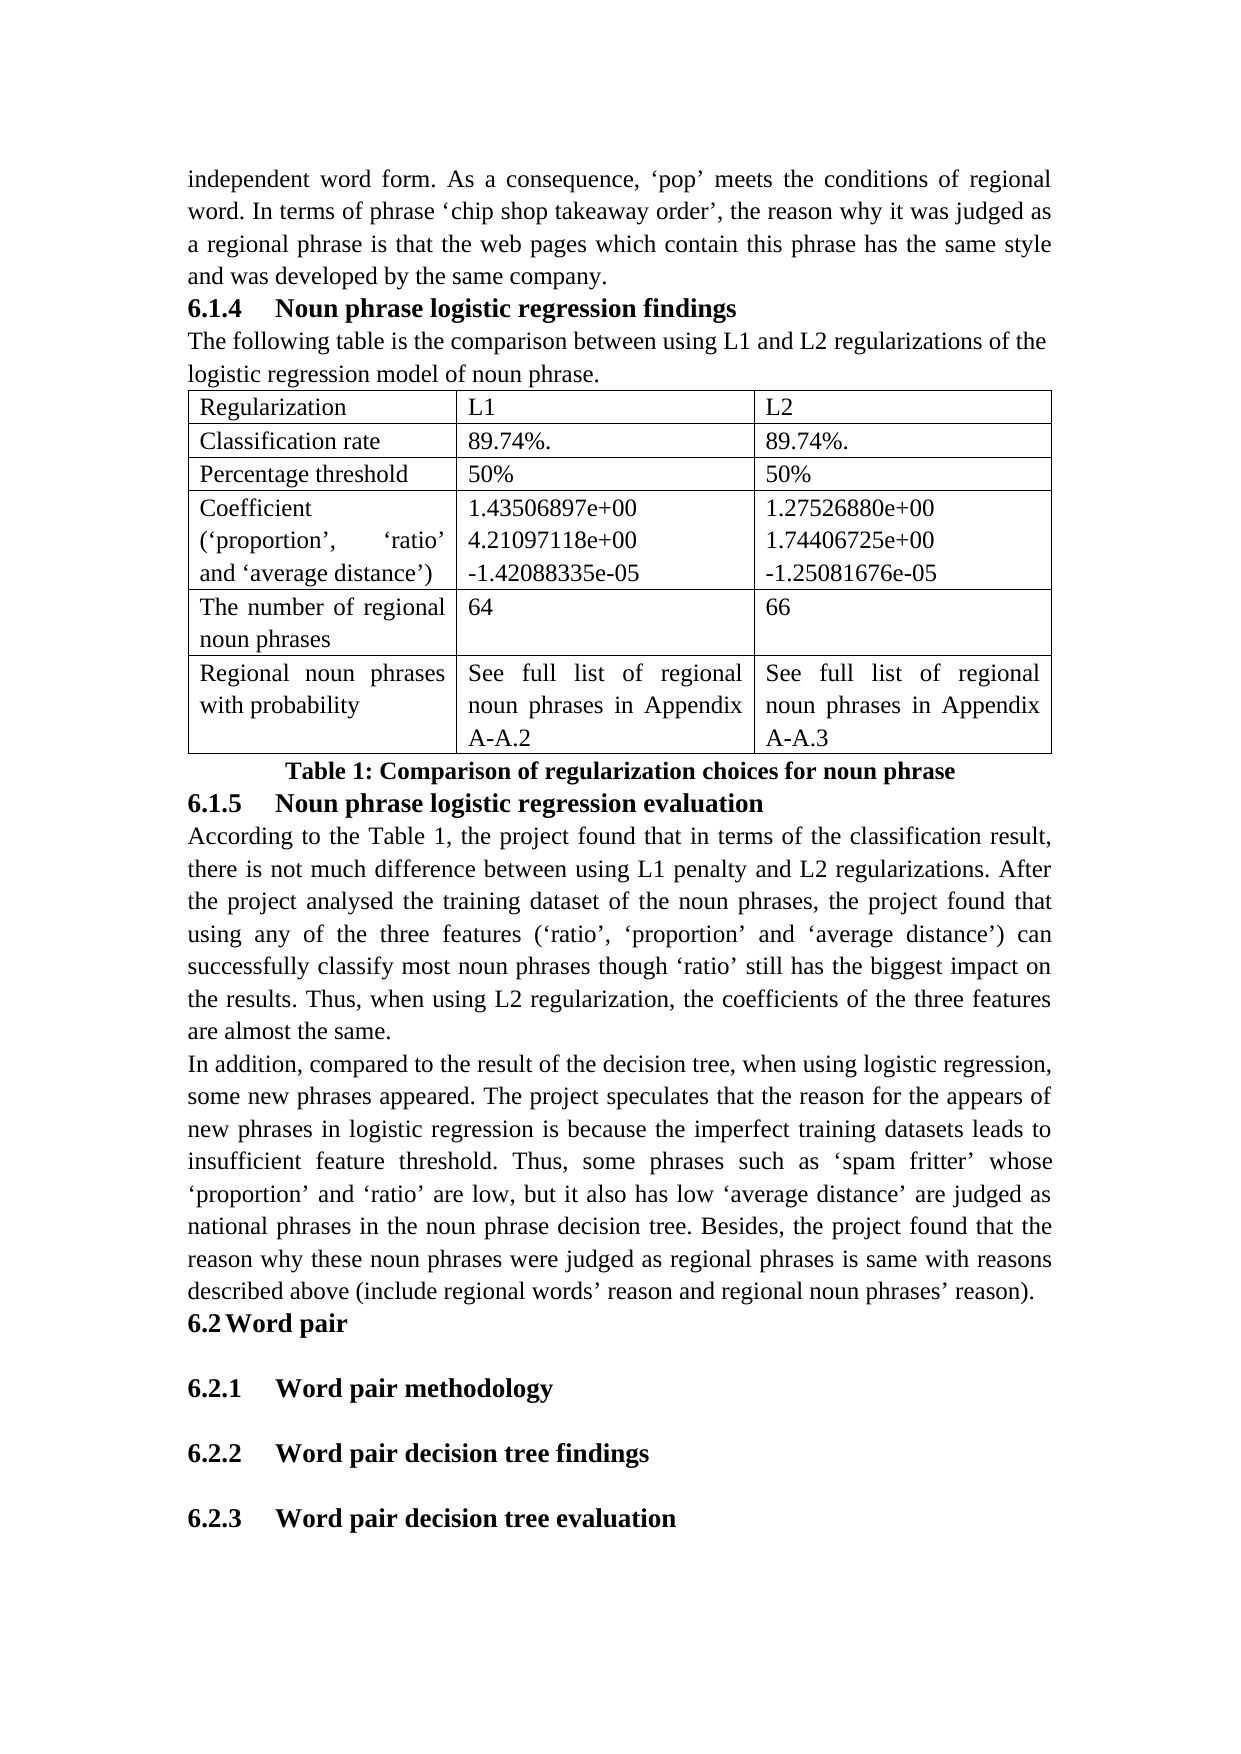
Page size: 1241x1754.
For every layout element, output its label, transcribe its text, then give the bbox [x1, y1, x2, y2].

table_cell Classification rate [189, 424, 456, 457]
table_header Regularization [189, 391, 456, 423]
list Word pair [187, 1307, 1053, 1339]
list Noun phrase logistic regression evaluation [187, 787, 1053, 819]
table_header L1 [457, 391, 754, 423]
table_cell See full list of regional noun phrases in Appendix A-A.3 [755, 656, 1051, 753]
table_cell 50% [457, 458, 754, 490]
table_cell 89.74%. [755, 424, 1051, 457]
text According to the Table 1, the project found that in terms of the classification result, there is not much difference between using L1 penalty and L2 regularizations. After the project analysed the training dataset of the noun phrases, the project found that using any of the three features (‘ratio’, ‘proportion’ and ‘average distance’) can successfully classify most noun phrases though ‘ratio’ still has the biggest impact on the results. Thus, when using L2 regularization, the coefficients of the three features are almost the same. [187, 819, 1053, 1047]
table_cell See full list of regional noun phrases in Appendix A-A.2 [457, 656, 754, 753]
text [187, 162, 1053, 292]
table_cell The number of regional noun phrases [189, 590, 456, 655]
text The following table is the comparison between using L1 and L2 regularizations of the logistic regression model of noun phrase. [187, 324, 1053, 389]
text Table 1: Comparison of regularization choices for noun phrase [187, 754, 1053, 787]
table_cell 1.27526880e+00 1.74406725e+00 -1.25081676e-05 [755, 491, 1051, 589]
table_cell 50% [755, 458, 1051, 490]
list Word pair methodology [187, 1372, 1053, 1404]
list Word pair decision tree findings [187, 1437, 1053, 1469]
table_cell 89.74%. [457, 424, 754, 457]
table_cell 64 [457, 590, 754, 655]
list Noun phrase logistic regression findings [187, 292, 1053, 324]
table_header L2 [755, 391, 1051, 423]
list Word pair decision tree evaluation [187, 1502, 1053, 1534]
text In addition, compared to the result of the decision tree, when using logistic regression, some new phrases appeared. The project speculates that the reason for the appears of new phrases in logistic regression is because the imperfect training datasets leads to insufficient feature threshold. Thus, some phrases such as ‘spam fritter’ whose ‘proportion’ and ‘ratio’ are low, but it also has low ‘average distance’ are judged as national phrases in the noun phrase decision tree. Besides, the project found that the reason why these noun phrases were judged as regional phrases is same with reasons described above (include regional words’ reason and regional noun phrases’ reason). [187, 1047, 1053, 1307]
table_cell 66 [755, 590, 1051, 655]
table_cell Percentage threshold [189, 458, 456, 490]
table_cell Coefficient (‘proportion’, ‘ratio’ and ‘average distance’) [189, 491, 456, 589]
table_cell 1.43506897e+00 4.21097118e+00 -1.42088335e-05 [457, 491, 754, 589]
table_cell Regional noun phrases with probability [189, 656, 456, 753]
